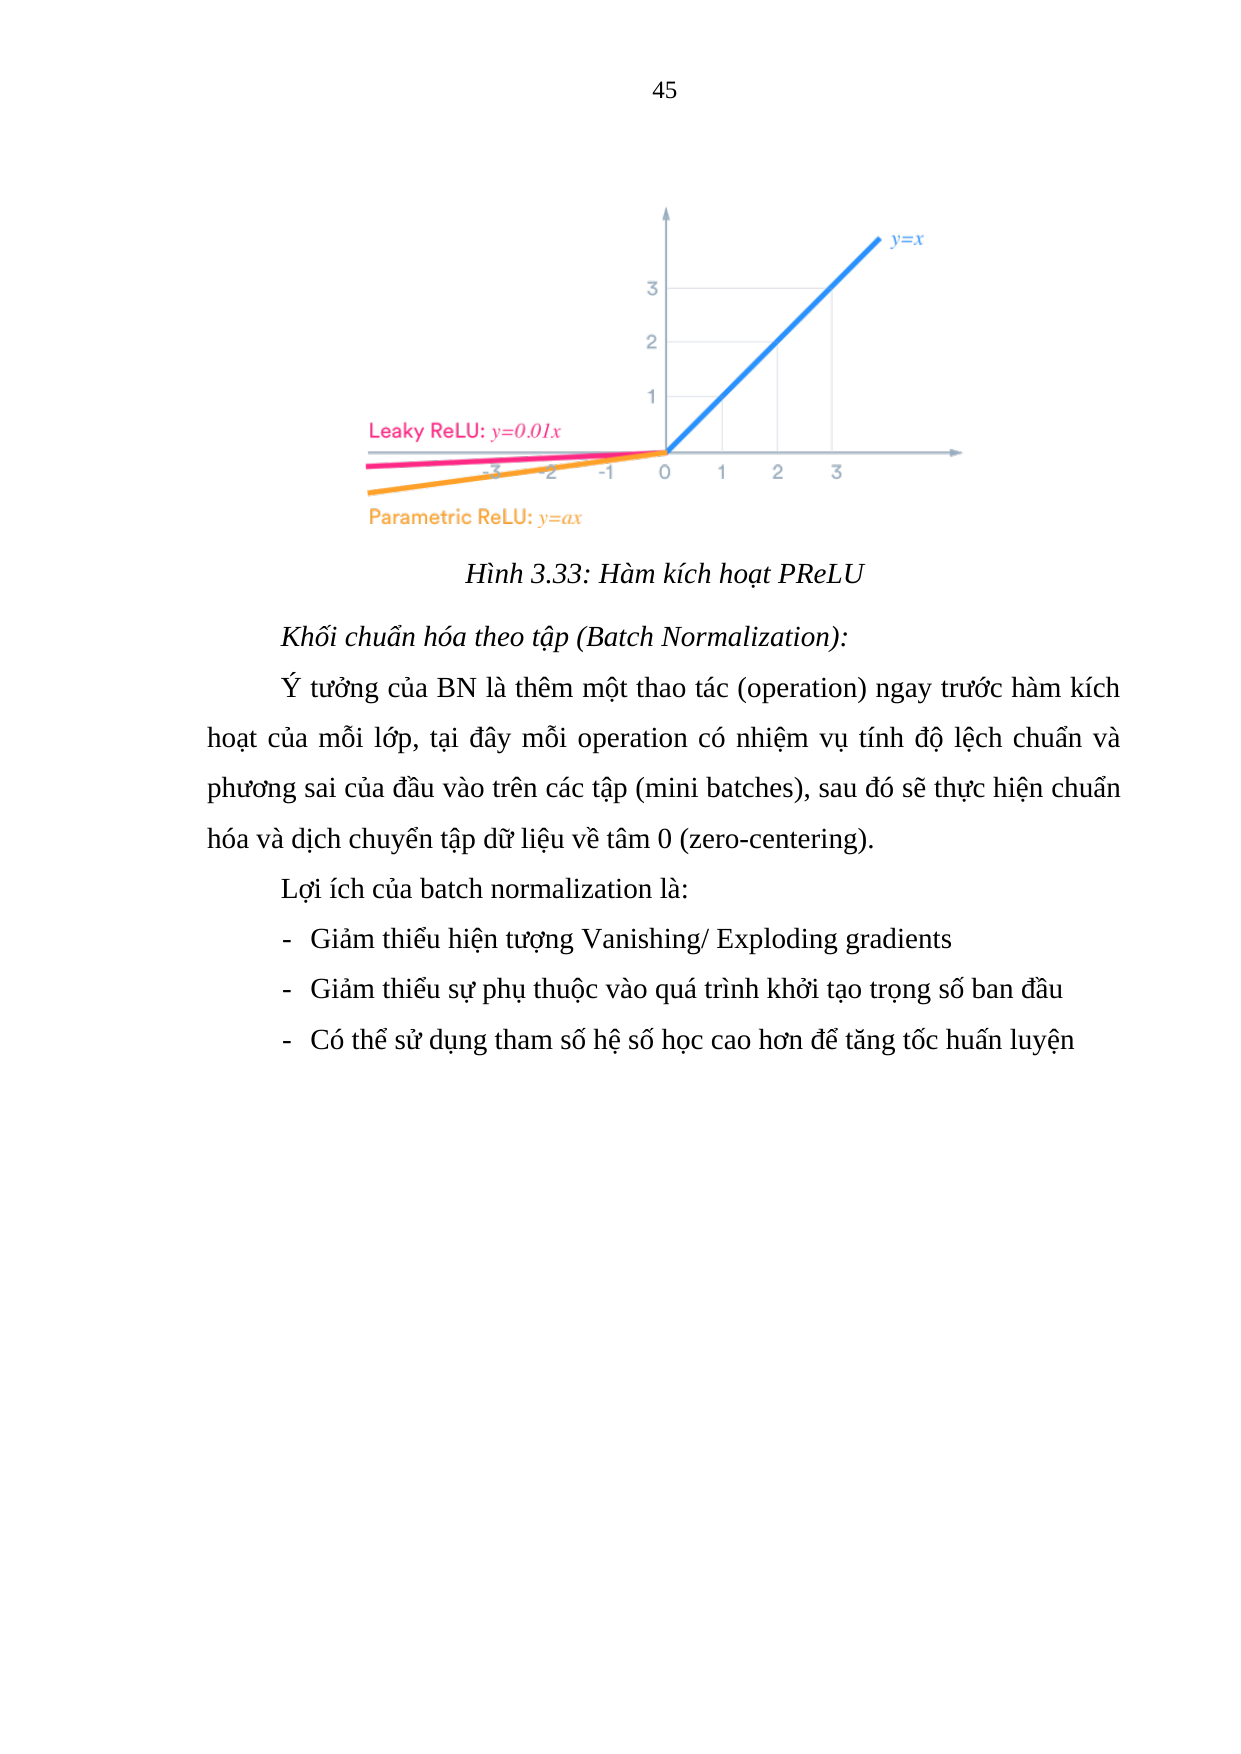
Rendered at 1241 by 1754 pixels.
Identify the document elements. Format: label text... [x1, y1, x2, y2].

text Lợi ích của batch normalization là: [207, 871, 1122, 904]
list Có thể sử dụng tham số hệ số học cao hơn để tăng tốc huấn luyện [207, 1022, 1122, 1056]
list Giảm thiểu hiện tượng Vanishing/ Exploding gradients [207, 921, 1122, 955]
list Giảm thiểu sự phụ thuộc vào quá trình khởi tạo trọng số ban đầu [207, 972, 1122, 1005]
text Khối chuẩn hóa theo tập (Batch Normalization): [207, 619, 1122, 653]
picture [365, 206, 964, 528]
text Ý tưởng của BN là thêm một thao tác (operation) ngay trước hàm kích hoạt của mỗi lớp, tại đây mỗi operation có nhiệm vụ tính độ lệch chuẩn và phương sai của đầu vào trên các tập (mini batches), sau đó sẽ thực hiện chuẩn hóa và dịch chuyển tập dữ liệu về tâm 0 (zero-centering). [207, 670, 1122, 854]
